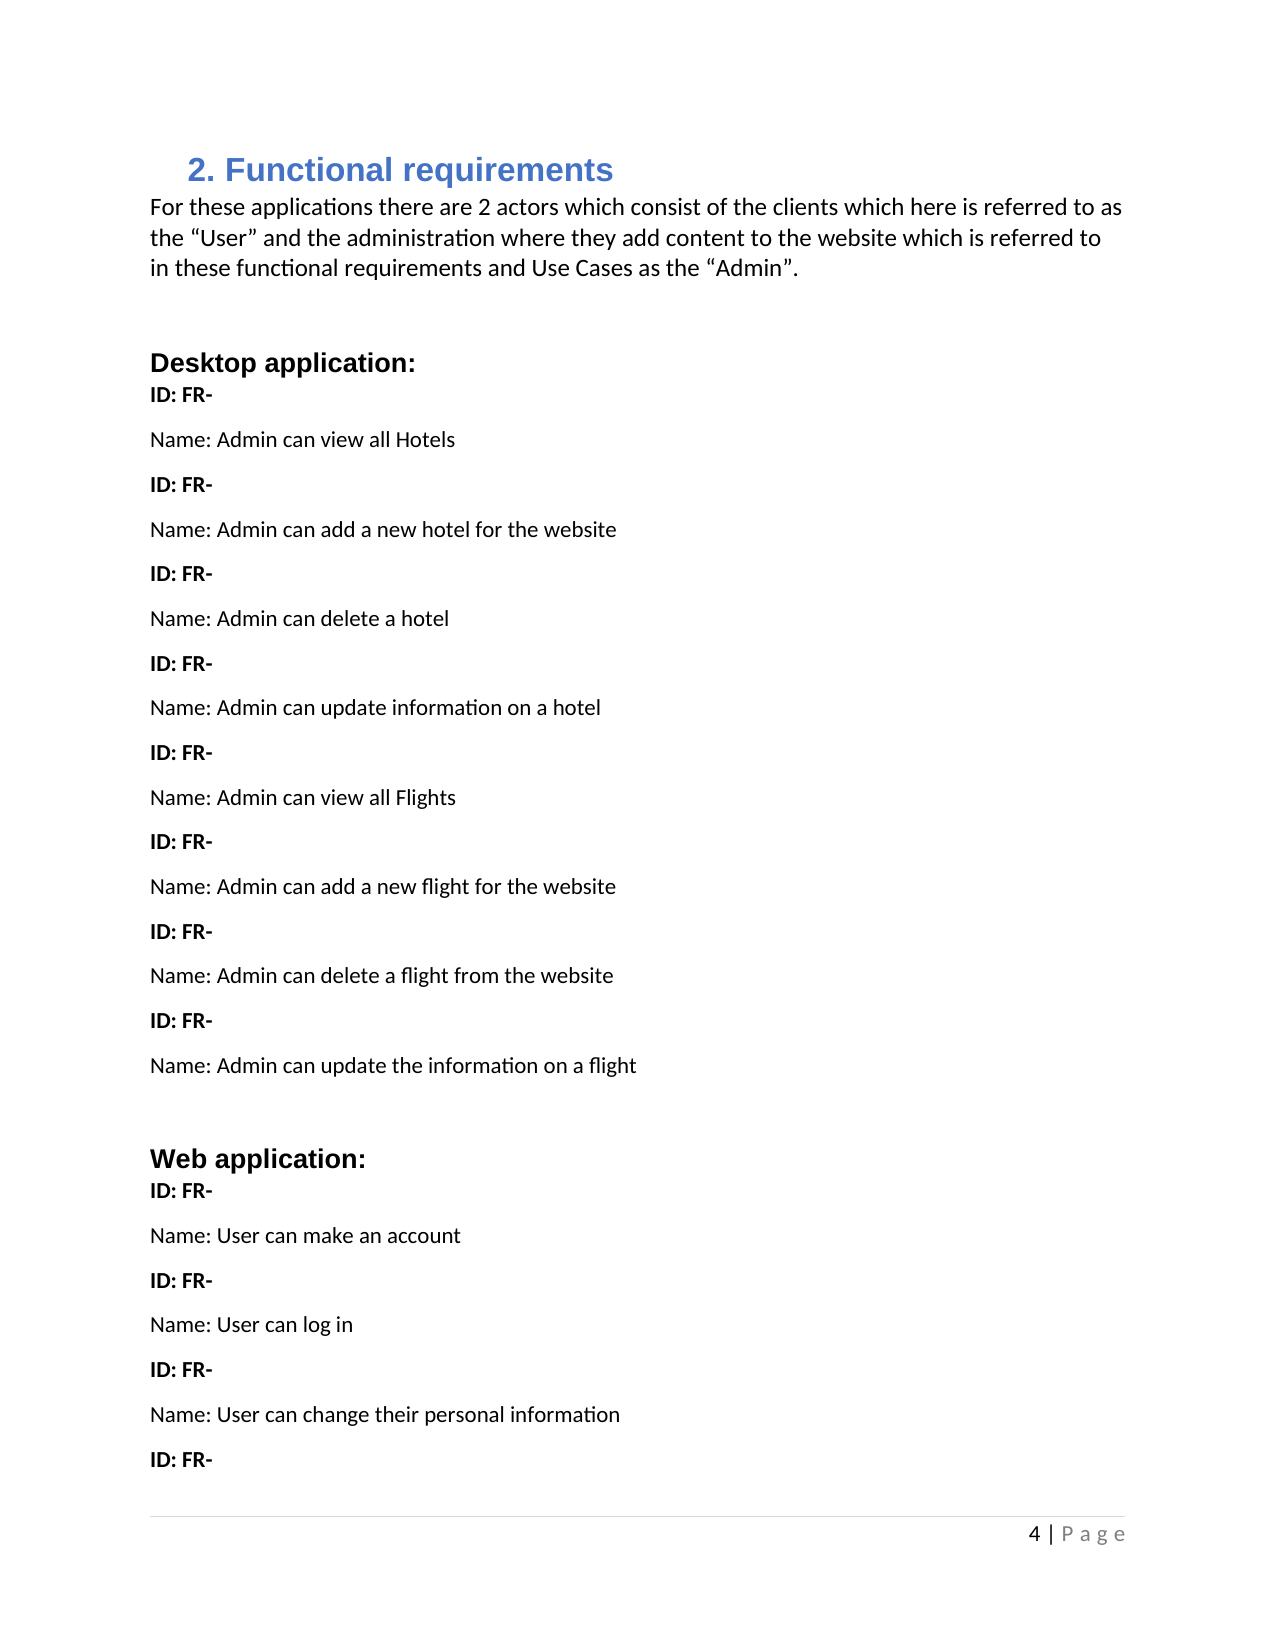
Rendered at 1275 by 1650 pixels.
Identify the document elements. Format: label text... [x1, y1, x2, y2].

text Name: Admin can view all Flights [150, 783, 1125, 811]
text Name: Admin can update information on a hotel [150, 693, 1125, 721]
subtitle Functional requirements [187, 150, 1125, 188]
text ID: FR- [150, 1355, 1125, 1383]
text Name: Admin can update the information on a flight [150, 1051, 1125, 1079]
text ID: FR- [150, 649, 1125, 677]
text ID: FR- [150, 1177, 1125, 1204]
subtitle Desktop application: [150, 347, 1125, 378]
text Name: User can make an account [150, 1221, 1125, 1249]
text ID: FR- [150, 738, 1125, 766]
text ID: FR- [150, 559, 1125, 587]
text Name: Admin can view all Hotels [150, 425, 1125, 453]
text Name: Admin can delete a hotel [150, 604, 1125, 632]
text Name: Admin can add a new hotel for the website [150, 515, 1125, 543]
text ID: FR- [150, 470, 1125, 498]
text Name: User can change their personal information [150, 1400, 1125, 1428]
text ID: FR- [150, 1266, 1125, 1294]
text Name: Admin can add a new flight for the website [150, 872, 1125, 900]
text ID: FR- [150, 917, 1125, 945]
text Name: User can log in [150, 1311, 1125, 1339]
text ID: FR- [150, 381, 1125, 409]
subtitle Web application: [150, 1143, 1125, 1174]
text ID: FR- [150, 1006, 1125, 1034]
text For these applications there are 2 actors which consist of the clients which here is referred to as the “User” and the administration where they add content to the website which is referred to in these functional requirements and Use Cases as the “Admin”. [150, 191, 1125, 283]
text ID: FR- [150, 1445, 1125, 1473]
text ID: FR- [150, 827, 1125, 856]
text Name: Admin can delete a flight from the website [150, 962, 1125, 989]
